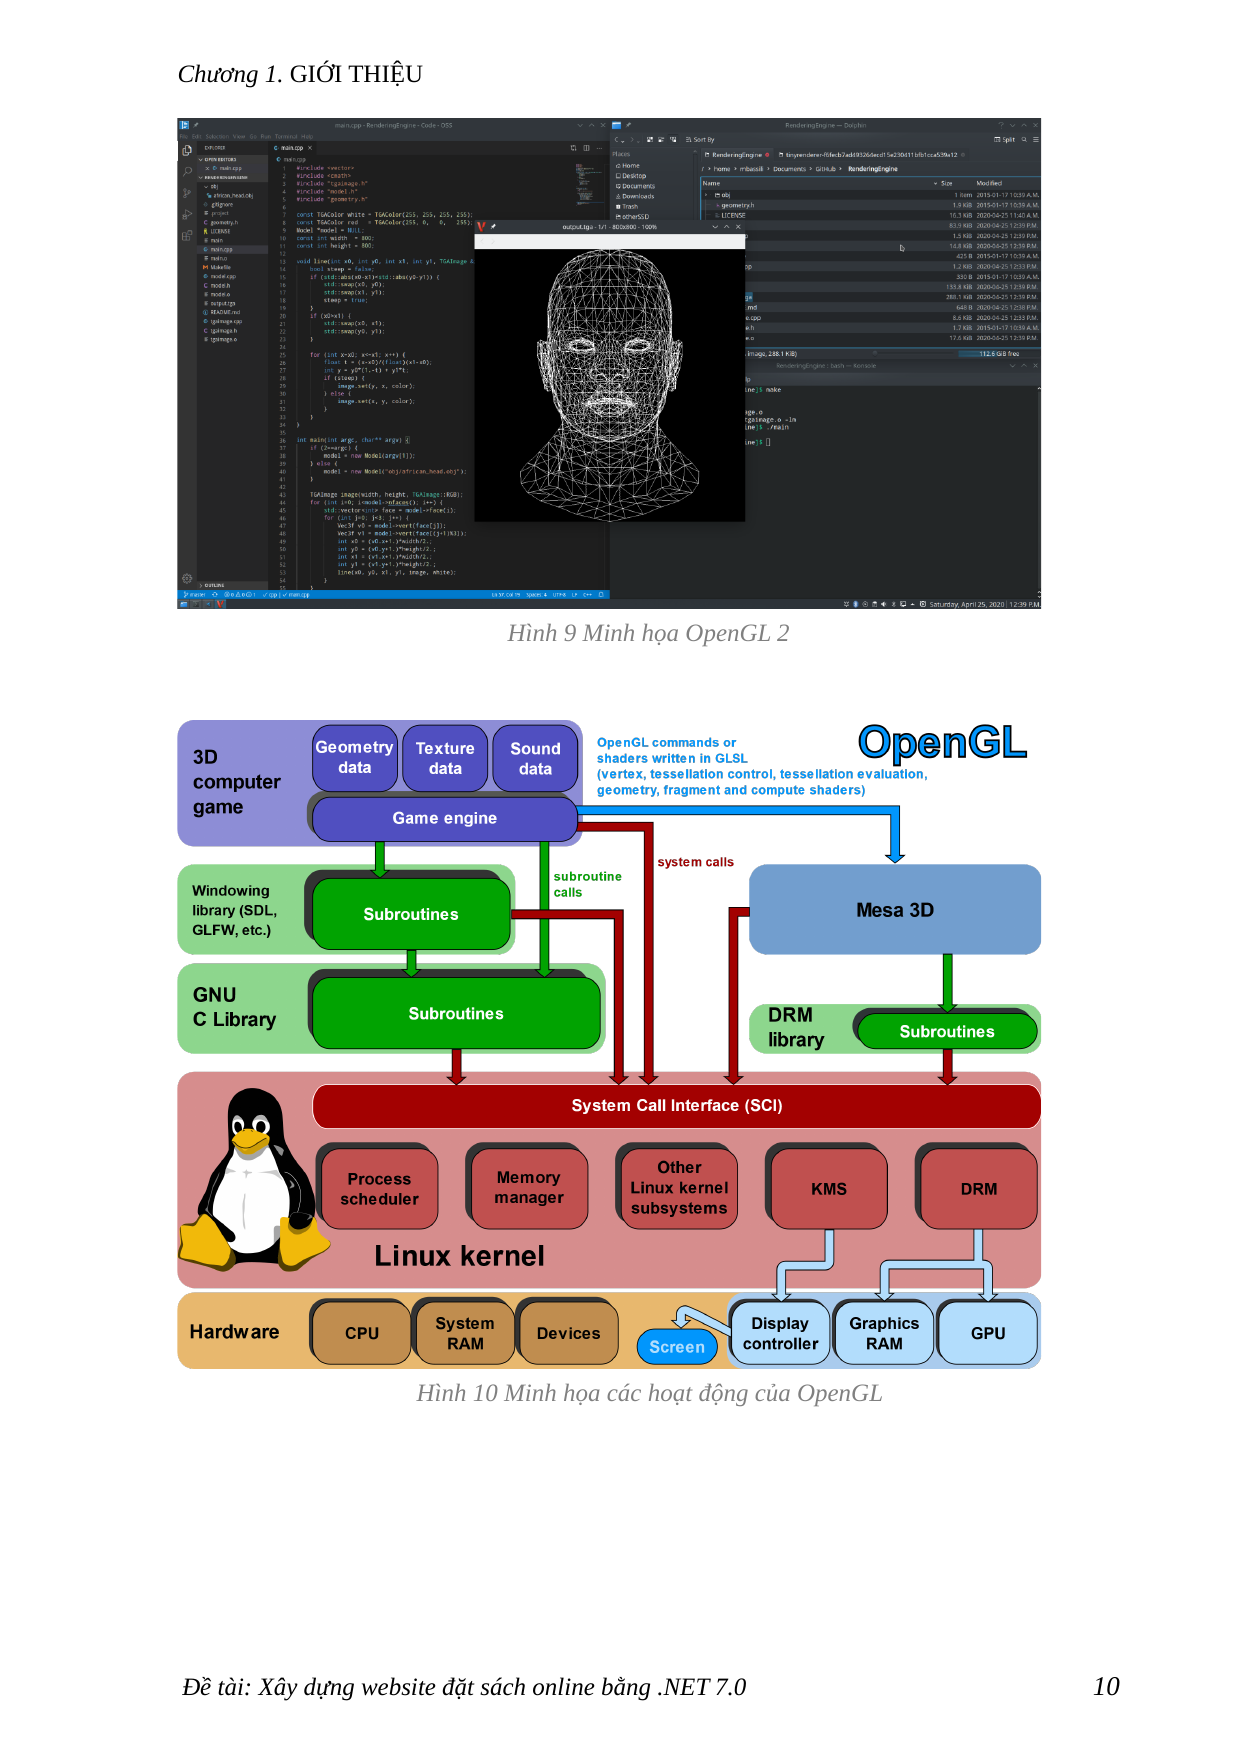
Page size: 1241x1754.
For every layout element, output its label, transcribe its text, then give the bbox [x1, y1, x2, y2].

picture [177, 118, 1042, 609]
text Hình 10 Minh họa các hoạt động của OpenGL [177, 1378, 1122, 1406]
text Hình 9 Minh họa OpenGL 2 [177, 618, 1122, 647]
picture [177, 720, 1042, 1369]
